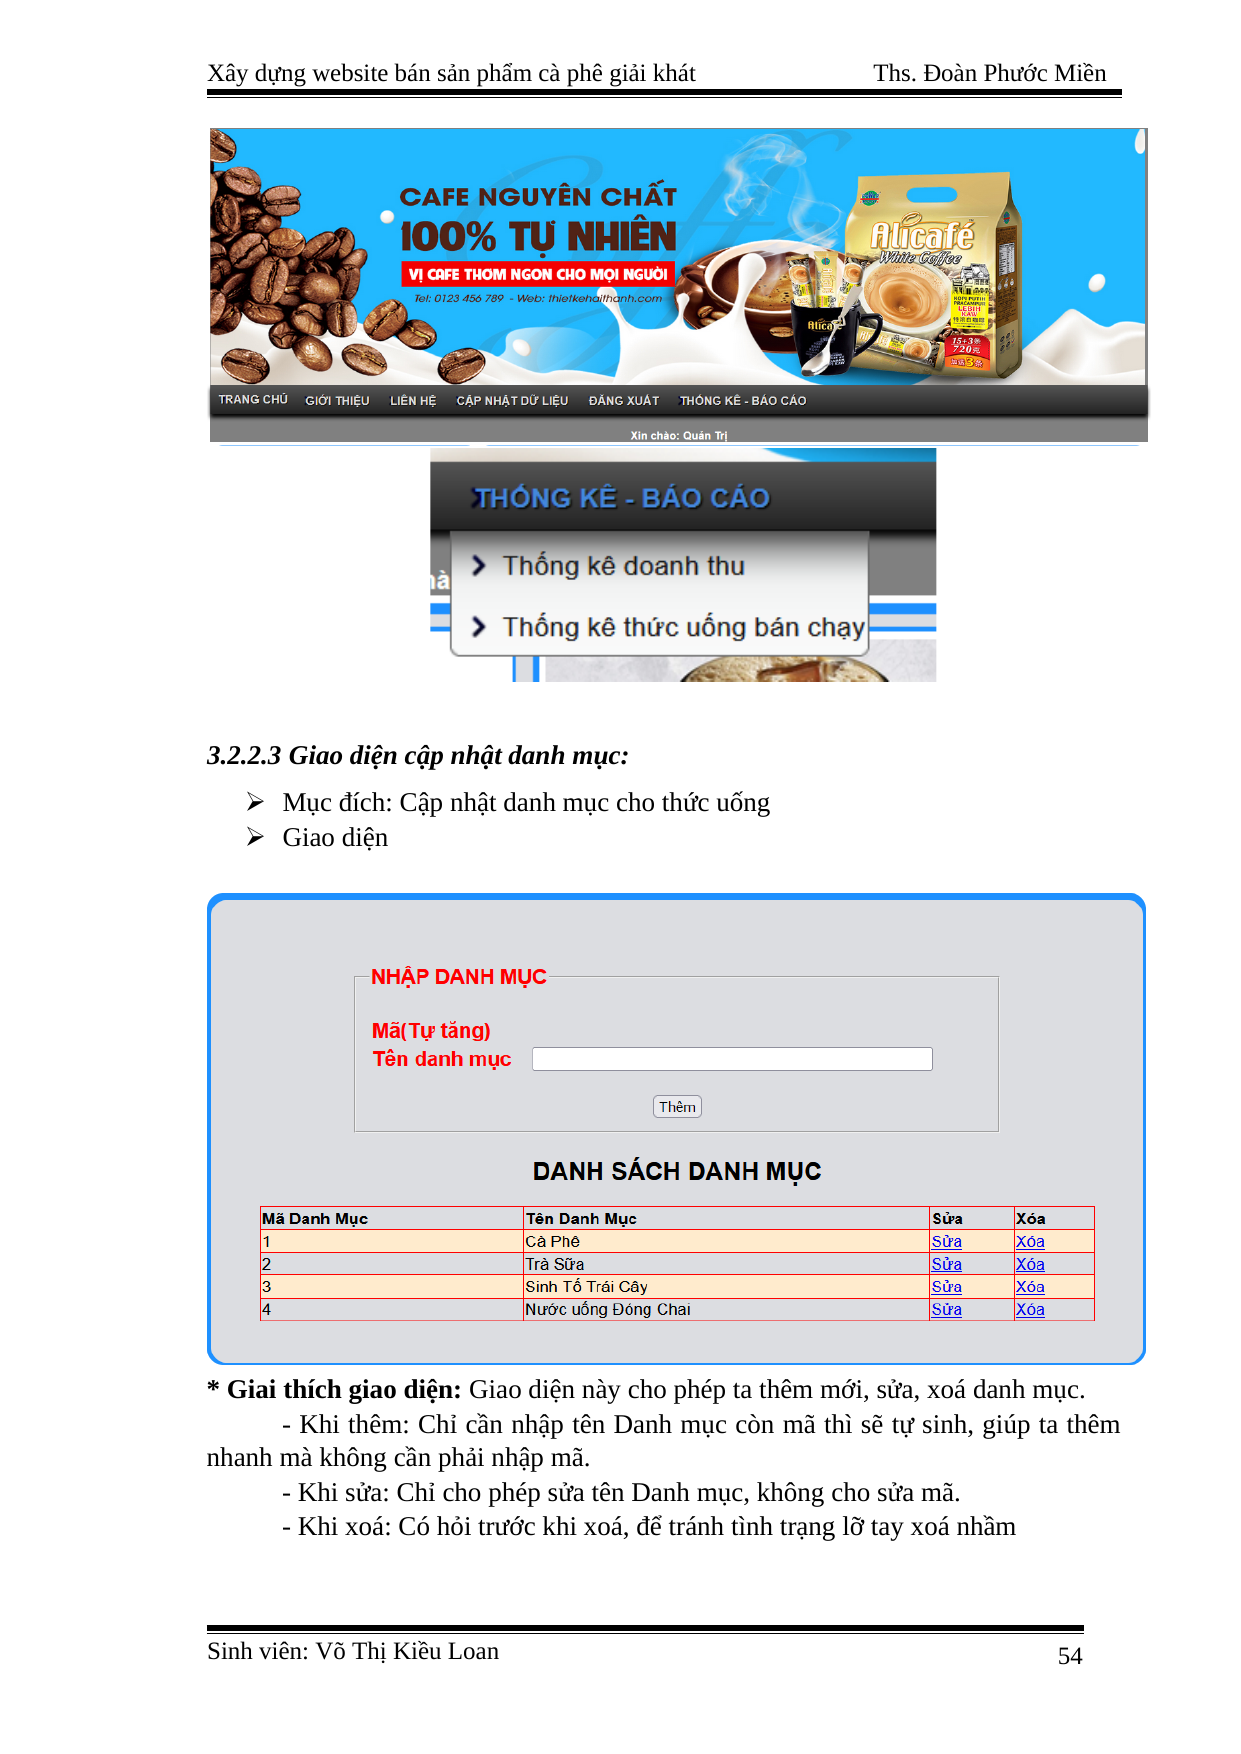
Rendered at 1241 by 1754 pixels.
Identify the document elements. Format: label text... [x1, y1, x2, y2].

picture [206, 127, 1152, 446]
subtitle 3.2.2.3 Giao diện cập nhật danh mục: [207, 739, 1122, 771]
list Mục đích: Cập nhật danh mục cho thức uống [244, 786, 1122, 817]
picture [430, 448, 937, 682]
list Giao diện [244, 821, 1122, 853]
text - Khi sửa: Chỉ cho phép sửa tên Danh mục, không cho sửa mã. [206, 1476, 1122, 1507]
picture [206, 891, 1152, 1370]
text * Giai thích giao diện: Giao diện này cho phép ta thêm mới, sửa, xoá danh mục. [206, 1373, 1122, 1404]
text - Khi xoá: Có hỏi trước khi xoá, để tránh tình trạng lỡ tay xoá nhầm [206, 1510, 1122, 1542]
text - Khi thêm: Chỉ cần nhập tên Danh mục còn mã thì sẽ tự sinh, giúp ta thêm nhanh mà không cần phải nhập mã. [206, 1408, 1122, 1472]
